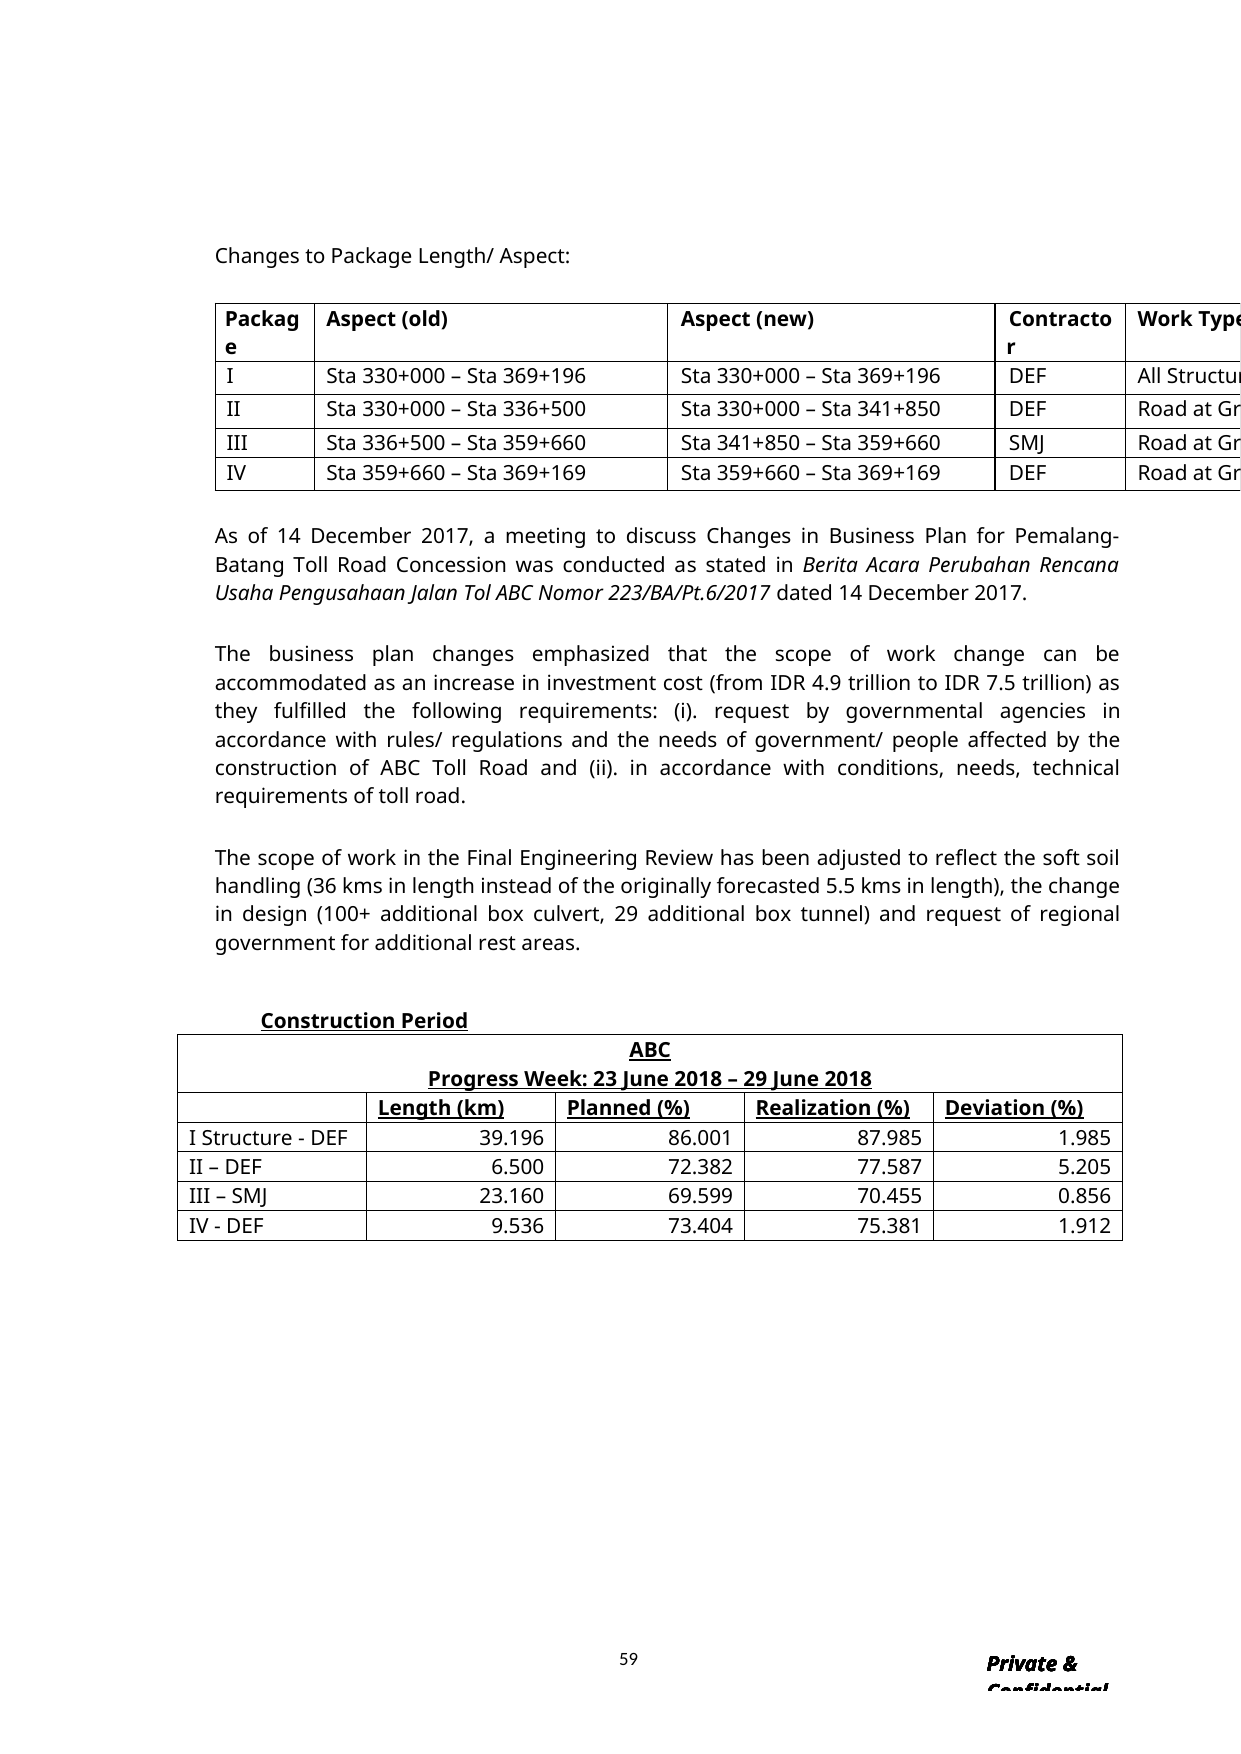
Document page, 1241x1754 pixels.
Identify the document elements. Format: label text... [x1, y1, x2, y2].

table_cell I Structure - DEF [178, 1123, 366, 1151]
text Changes to Package Length/ Aspect: [214, 242, 1122, 270]
table_cell 1.912 [934, 1211, 1122, 1239]
table_cell 77.587 [745, 1152, 933, 1181]
table_cell 86.001 [556, 1123, 744, 1151]
table_cell 1.985 [934, 1123, 1122, 1151]
table_header Aspect (new) [668, 304, 994, 361]
table_header Contractor [996, 304, 1125, 361]
table_cell I [216, 362, 314, 393]
table_cell SMJ [996, 429, 1125, 457]
table_cell Road at Grade [1126, 429, 1240, 457]
table_cell III [216, 429, 314, 457]
table_cell 6.500 [367, 1152, 555, 1181]
table_cell 5.205 [934, 1152, 1122, 1181]
table_cell [178, 1093, 366, 1122]
table_cell DEF [996, 458, 1125, 490]
table_cell II [216, 395, 314, 427]
table_cell 70.455 [745, 1182, 933, 1210]
table_header Work Type [1126, 304, 1240, 361]
table_cell Sta 330+000 – Sta 369+196 [668, 362, 994, 393]
text As of 14 December 2017, a meeting to discuss Changes in Business Plan for Pemalang- Batang Toll Road Concession was conducted as stated in Berita Acara Perubahan Rencana Usaha Pengusahaan Jalan Tol ABC Nomor 223/BA/Pt.6/2017 dated 14 December 2017. [214, 522, 1122, 607]
table_cell Sta 330+000 – Sta 341+850 [668, 395, 994, 427]
table_header Package [216, 304, 314, 361]
table_cell III – SMJ [178, 1182, 366, 1210]
table_cell IV [216, 458, 314, 490]
table_cell All Structural [1126, 362, 1240, 393]
text The business plan changes emphasized that the scope of work change can be accommodated as an increase in investment cost (from IDR 4.9 trillion to IDR 7.5 trillion) as they fulfilled the following requirements: (i). request by governmental agencies in accordance with rules/ regulations and the needs of government/ people affected by the construction of ABC Toll Road and (ii). in accordance with conditions, needs, technical requirements of toll road. [214, 639, 1122, 810]
list Construction Period [260, 1006, 1122, 1034]
table_cell Realization (%) [745, 1093, 933, 1122]
table_cell Sta 330+000 – Sta 336+500 [315, 395, 667, 427]
table_cell Sta 359+660 – Sta 369+169 [668, 458, 994, 490]
table_cell Planned (%) [556, 1093, 744, 1122]
table_cell DEF [996, 362, 1125, 393]
table_cell Sta 330+000 – Sta 369+196 [315, 362, 667, 393]
table_cell DEF [996, 395, 1125, 427]
table_cell Sta 341+850 – Sta 359+660 [668, 429, 994, 457]
table_cell 87.985 [745, 1123, 933, 1151]
table_cell 39.196 [367, 1123, 555, 1151]
table_cell IV - DEF [178, 1211, 366, 1239]
table_cell Sta 359+660 – Sta 369+169 [315, 458, 667, 490]
table_header Aspect (old) [315, 304, 667, 361]
table_cell 23.160 [367, 1182, 555, 1210]
table_header ABC Progress Week: 23 June 2018 – 29 June 2018 [178, 1035, 1122, 1092]
table_cell 72.382 [556, 1152, 744, 1181]
table_cell 69.599 [556, 1182, 744, 1210]
table_cell 9.536 [367, 1211, 555, 1239]
table_cell Road at Grade [1126, 395, 1240, 427]
text The scope of work in the Final Engineering Review has been adjusted to reflect the soft soil handling (36 kms in length instead of the originally forecasted 5.5 kms in length), the change in design (100+ additional box culvert, 29 additional box tunnel) and request of regional government for additional rest areas. [214, 843, 1122, 956]
table_cell 0.856 [934, 1182, 1122, 1210]
table_cell II – DEF [178, 1152, 366, 1181]
table_cell 73.404 [556, 1211, 744, 1239]
table_cell 75.381 [745, 1211, 933, 1239]
table_cell Sta 336+500 – Sta 359+660 [315, 429, 667, 457]
table_cell Road at Grade [1126, 458, 1240, 490]
table_cell Length (km) [367, 1093, 555, 1122]
table_cell Deviation (%) [934, 1093, 1122, 1122]
